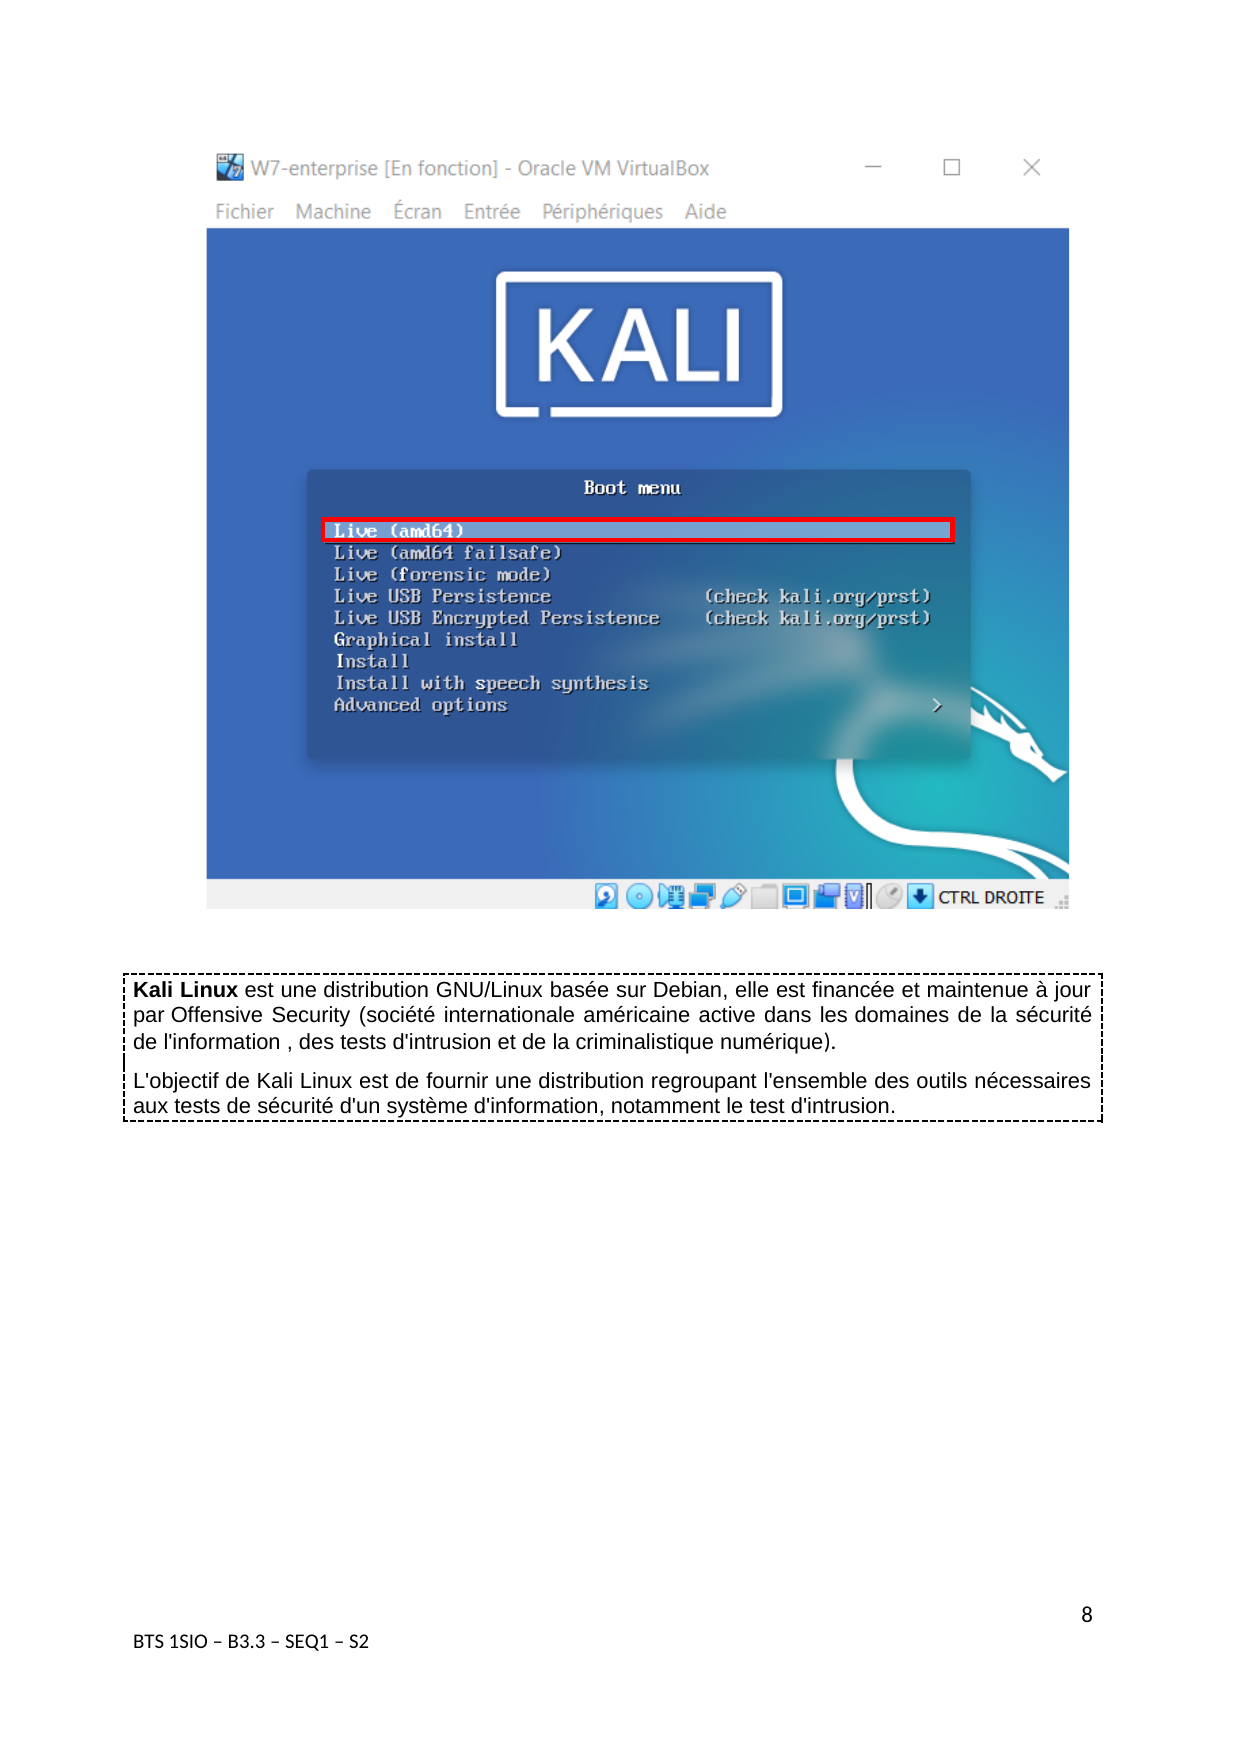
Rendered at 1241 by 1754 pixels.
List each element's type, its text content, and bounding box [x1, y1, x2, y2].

text Kali Linux est une distribution GNU/Linux basée sur Debian, elle est financée et maintenue à jour par Offensive Security (société internationale américaine active dans les domaines de la sécurité de l'information , des tests d'intrusion et de la criminalistique numérique). [122, 973, 1103, 1055]
text L'objectif de Kali Linux est de fournir une distribution regroupant l'ensemble des outils nécessaires aux tests de sécurité d'un système d'information, notamment le test d'intrusion. [122, 1064, 1103, 1122]
picture [206, 147, 1070, 909]
